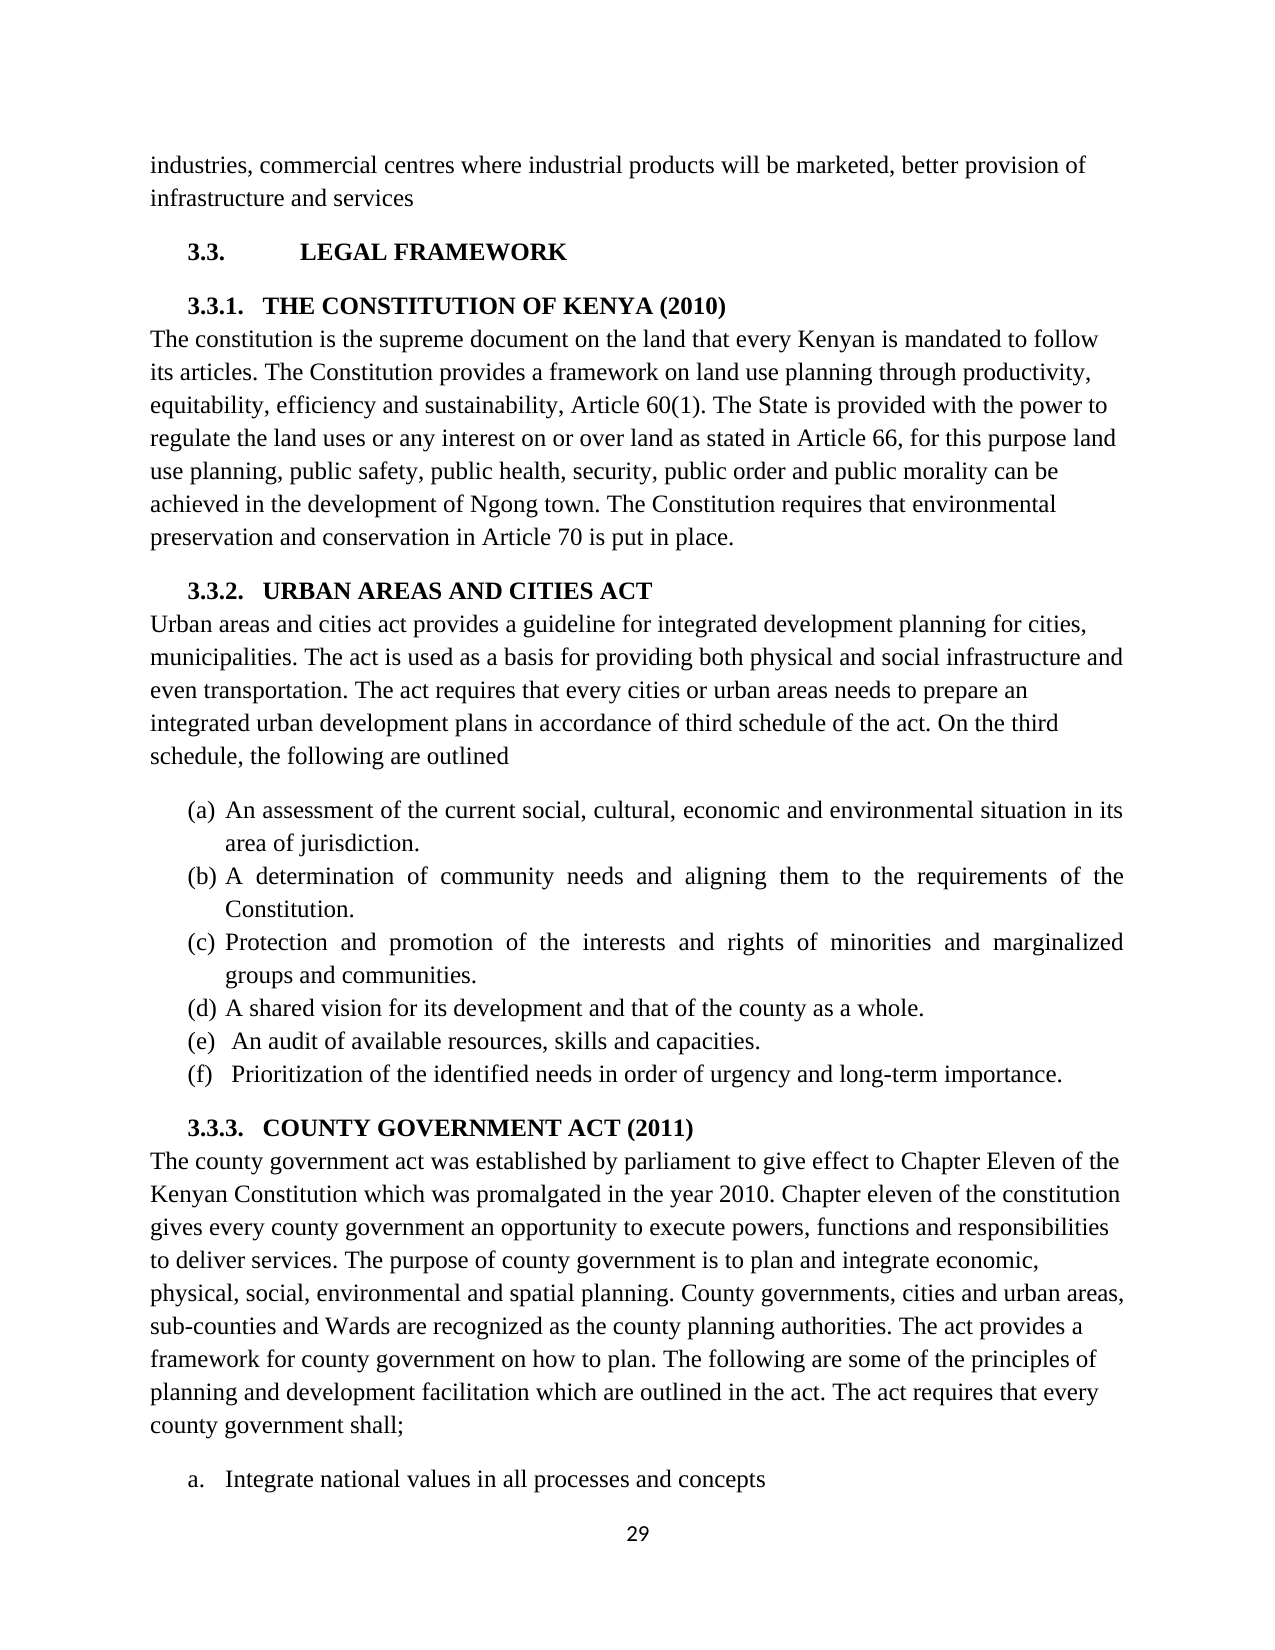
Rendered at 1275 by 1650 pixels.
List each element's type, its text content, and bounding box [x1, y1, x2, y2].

text The county government act was established by parliament to give effect to Chapter Eleven of the Kenyan Constitution which was promalgated in the year 2010. Chapter eleven of the constitution gives every county government an opportunity to execute powers, functions and responsibilities to deliver services. The purpose of county government is to plan and integrate economic, physical, social, environmental and spatial planning. County governments, cities and urban areas, sub-counties and Wards are recognized as the county planning authorities. The act provides a framework for county government on how to plan. The following are some of the principles of planning and development facilitation which are outlined in the act. The act requires that every county government shall; [150, 1146, 1125, 1439]
subtitle COUNTY GOVERNMENT ACT (2011) [187, 1113, 1125, 1141]
subtitle LEGAL FRAMEWORK [187, 237, 1125, 266]
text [150, 150, 1125, 212]
list An assessment of the current social, cultural, economic and environmental situation in its area of jurisdiction. [187, 795, 1125, 856]
list Integrate national values in all processes and concepts [187, 1464, 1125, 1492]
list Protection and promotion of the interests and rights of minorities and marginalized groups and communities. [187, 927, 1125, 988]
text The constitution is the supreme document on the land that every Kenyan is mandated to follow its articles. The Constitution provides a framework on land use planning through productivity, equitability, efficiency and sustainability, Article 60(1). The State is provided with the power to regulate the land uses or any interest on or over land as stated in Article 66, for this purpose land use planning, public safety, public health, security, public order and public morality can be achieved in the development of Ngong town. The Constitution requires that environmental preservation and conservation in Article 70 is put in place. [150, 324, 1125, 551]
list Prioritization of the identified needs in order of urgency and long-term importance. [187, 1059, 1125, 1088]
list An audit of available resources, skills and capacities. [187, 1026, 1125, 1054]
subtitle URBAN AREAS AND CITIES ACT [187, 576, 1125, 604]
list A determination of community needs and aligning them to the requirements of the Constitution. [187, 861, 1125, 922]
subtitle THE CONSTITUTION OF KENYA (2010) [187, 291, 1125, 319]
text Urban areas and cities act provides a guideline for integrated development planning for cities, municipalities. The act is used as a basis for providing both physical and social infrastructure and even transportation. The act requires that every cities or urban areas needs to prepare an integrated urban development plans in accordance of third schedule of the act. On the third schedule, the following are outlined [150, 609, 1125, 769]
list A shared vision for its development and that of the county as a whole. [187, 993, 1125, 1022]
